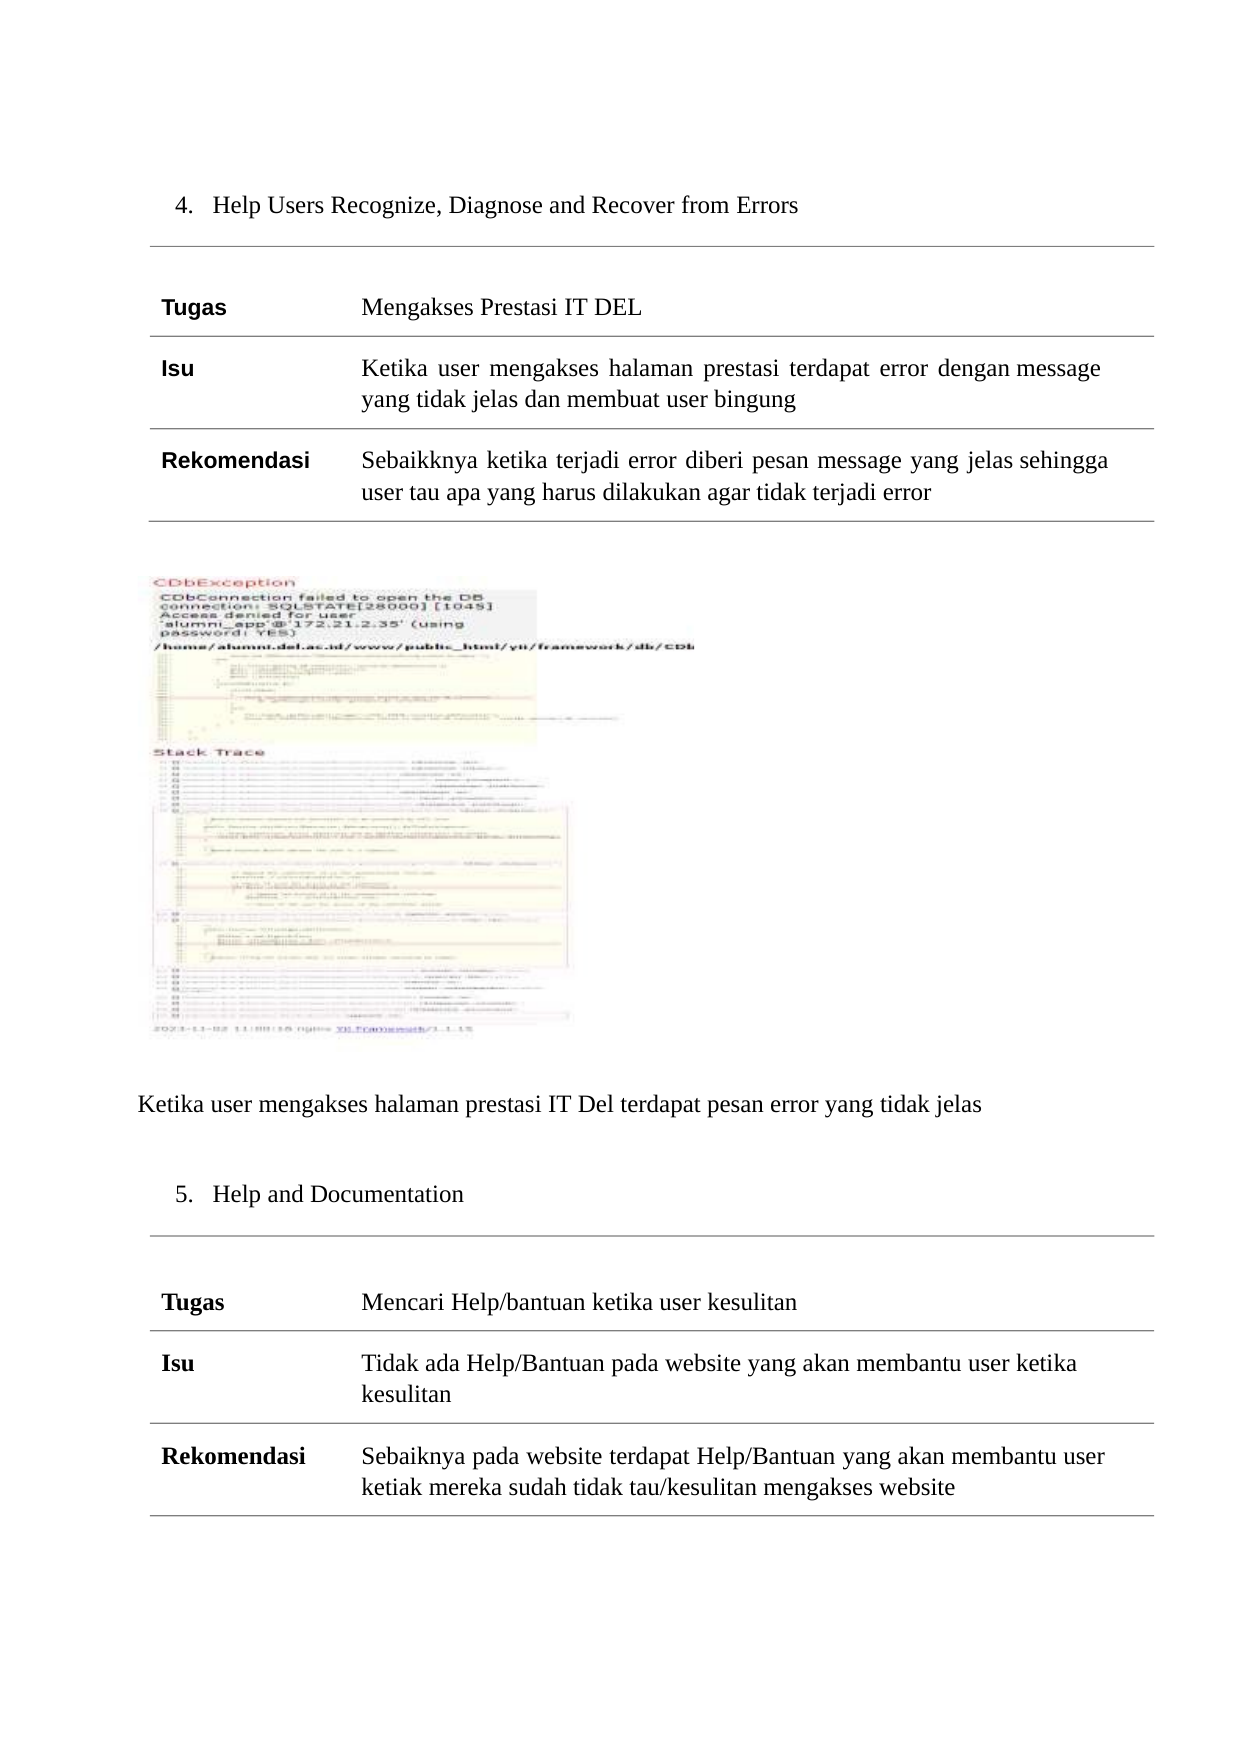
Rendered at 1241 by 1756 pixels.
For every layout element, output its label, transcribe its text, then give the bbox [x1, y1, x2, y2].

text Isu Tidak ada Help/Bantuan pada website yang akan membantu user ketika kesulitan [161, 1348, 1133, 1408]
picture [137, 576, 695, 1052]
subtitle Help Users Recognize, Diagnose and Recover from Errors [175, 190, 1167, 219]
text Ketika user mengakses halaman prestasi IT Del terdapat pesan error yang tidak jelas [137, 1089, 1091, 1118]
text Tugas Mengakses Prestasi IT DEL [161, 292, 1167, 321]
text Rekomendasi Sebaiknya pada website terdapat Help/Bantuan yang akan membantu user ketiak mereka sudah tidak tau/kesulitan mengakses website [161, 1441, 1143, 1501]
text Rekomendasi Sebaikknya ketika terjadi error diberi pesan message yang jelas sehingga user tau apa yang harus dilakukan agar tidak terjadi error [161, 446, 1133, 505]
text Tugas Mencari Help/bantuan ketika user kesulitan [161, 1287, 1167, 1316]
subtitle Help and Documentation [175, 1179, 1167, 1208]
text Isu Ketika user mengakses halaman prestasi terdapat error dengan message yang tidak jelas dan membuat user bingung [161, 353, 1133, 413]
